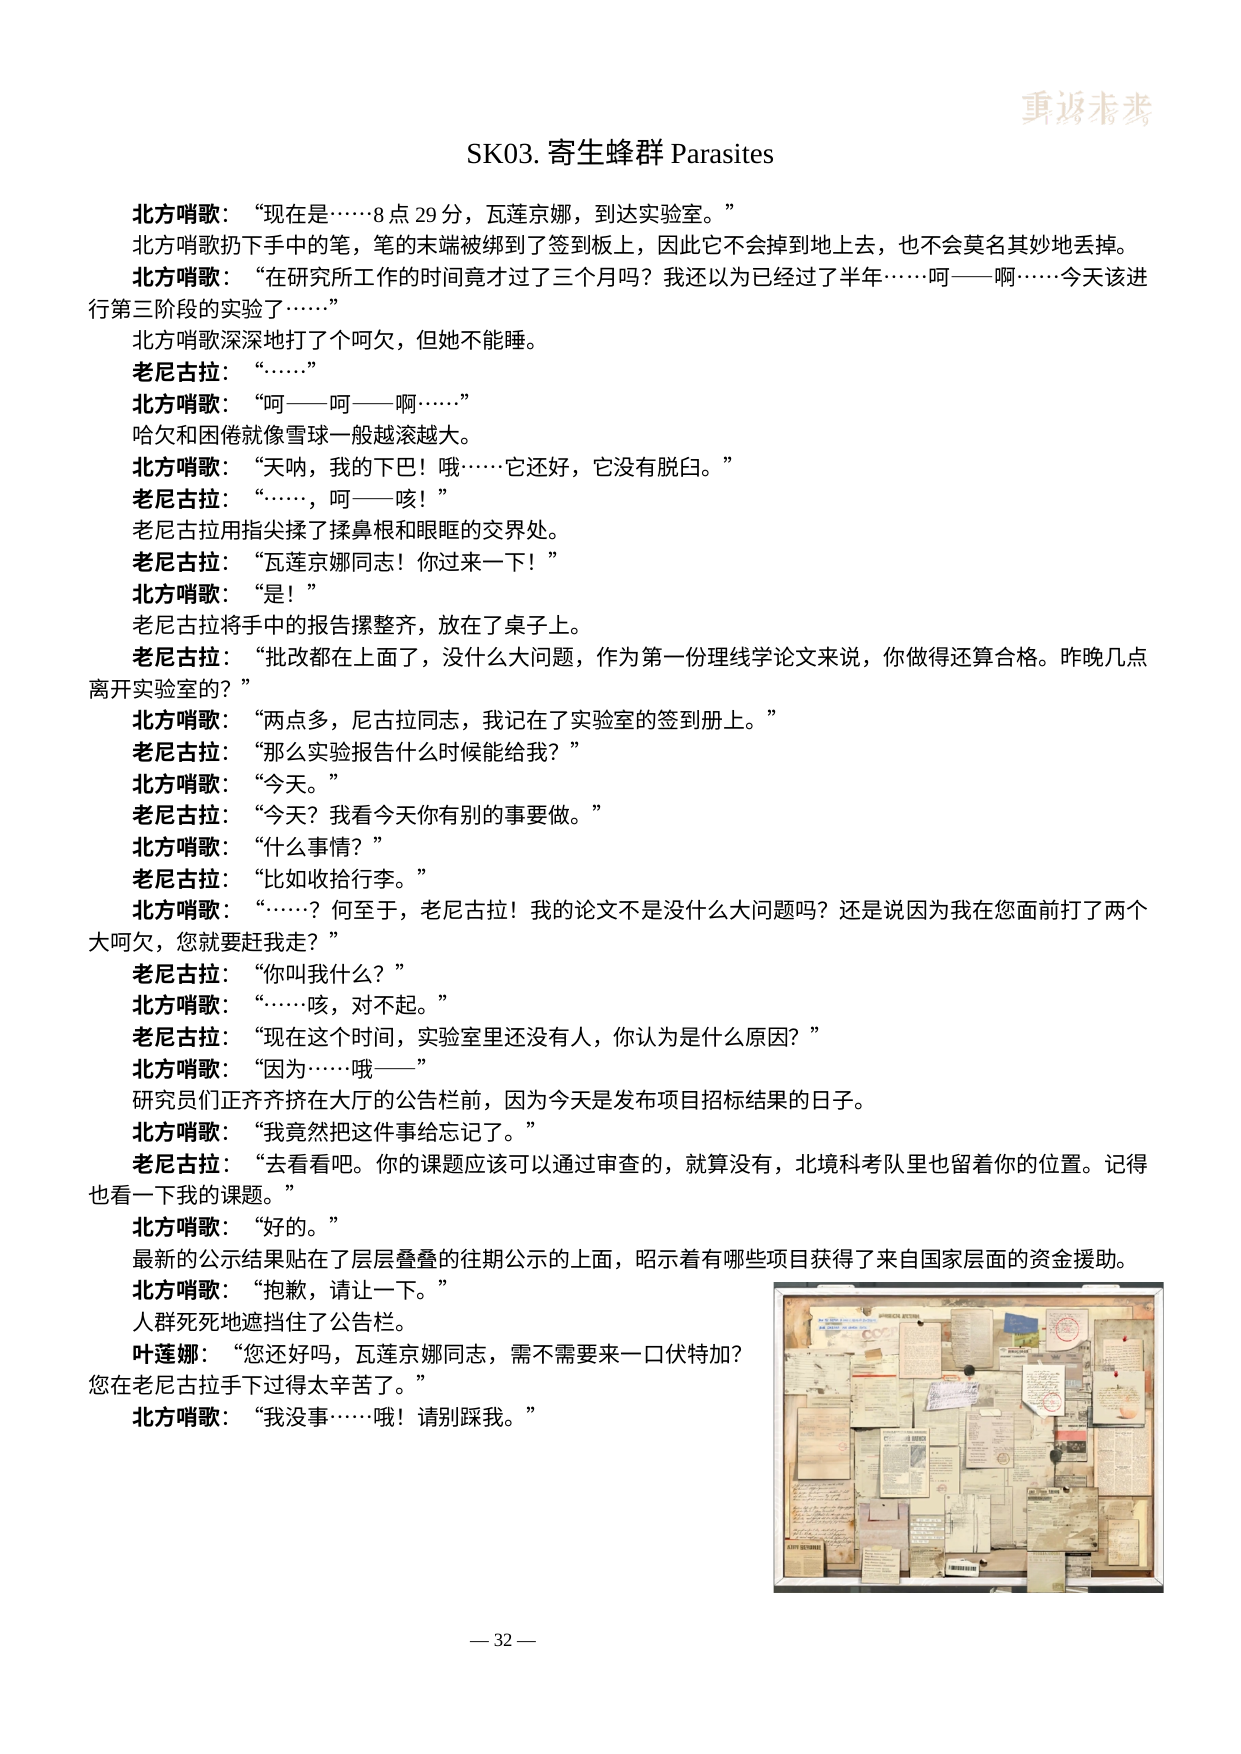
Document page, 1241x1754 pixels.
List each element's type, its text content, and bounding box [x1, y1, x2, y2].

text 北方哨歌：“是！” [88, 577, 1152, 608]
text 老尼古拉：“……，呵——咳！” [88, 482, 1152, 513]
text 北方哨歌：“抱歉，请让一下。” [88, 1273, 1152, 1305]
text 老尼古拉将手中的报告摞整齐，放在了桌子上。 [88, 608, 1152, 640]
text 北方哨歌：“呵——呵——啊……” [88, 387, 1152, 418]
text 老尼古拉：“你叫我什么？” [88, 957, 1152, 988]
subtitle SK03. 寄生蜂群 Parasites [88, 129, 1152, 171]
text 北方哨歌：“什么事情？” [88, 830, 1152, 862]
text 北方哨歌：“在研究所工作的时间竟才过了三个月吗？我还以为已经过了半年……呵——啊……今天该进行第三阶段的实验了……” [88, 260, 1152, 323]
text 老尼古拉用指尖揉了揉鼻根和眼眶的交界处。 [88, 513, 1152, 545]
text 北方哨歌扔下手中的笔，笔的末端被绑到了签到板上，因此它不会掉到地上去，也不会莫名其妙地丢掉。 [88, 228, 1152, 260]
text 研究员们正齐齐挤在大厅的公告栏前，因为今天是发布项目招标结果的日子。 [88, 1083, 1152, 1115]
text 老尼古拉：“那么实验报告什么时候能给我？” [88, 735, 1152, 767]
picture [772, 1282, 1163, 1592]
text 北方哨歌：“今天。” [88, 767, 1152, 798]
text 北方哨歌：“两点多，尼古拉同志，我记在了实验室的签到册上。” [88, 703, 1152, 735]
text 最新的公示结果贴在了层层叠叠的往期公示的上面，昭示着有哪些项目获得了来自国家层面的资金援助。 [88, 1242, 1152, 1273]
text 北方哨歌：“我没事……哦！请别踩我。” [88, 1400, 772, 1432]
text 老尼古拉：“批改都在上面了，没什么大问题，作为第一份理线学论文来说，你做得还算合格。昨晚几点离开实验室的？” [88, 640, 1152, 703]
text 北方哨歌深深地打了个呵欠，但她不能睡。 [88, 323, 1152, 355]
text 北方哨歌：“我竟然把这件事给忘记了。” [88, 1115, 1152, 1147]
text 老尼古拉：“瓦莲京娜同志！你过来一下！” [88, 545, 1152, 577]
text 北方哨歌：“好的。” [88, 1210, 1152, 1242]
text 老尼古拉：“今天？我看今天你有别的事要做。” [88, 798, 1152, 830]
text 老尼古拉：“……” [88, 355, 1152, 387]
text 哈欠和困倦就像雪球一般越滚越大。 [88, 418, 1152, 450]
text 老尼古拉：“比如收拾行李。” [88, 862, 1152, 893]
text 老尼古拉：“现在这个时间，实验室里还没有人，你认为是什么原因？” [88, 1020, 1152, 1052]
text 北方哨歌：“……？何至于，老尼古拉！我的论文不是没什么大问题吗？还是说因为我在您面前打了两个大呵欠，您就要赶我走？” [88, 893, 1152, 957]
text 北方哨歌：“现在是……8点29分，瓦莲京娜，到达实验室。” [88, 197, 1152, 228]
text 北方哨歌：“天呐，我的下巴！哦……它还好，它没有脱臼。” [88, 450, 1152, 482]
picture [1022, 90, 1152, 127]
text 人群死死地遮挡住了公告栏。 [88, 1305, 772, 1337]
text 老尼古拉：“去看看吧。你的课题应该可以通过审查的，就算没有，北境科考队里也留着你的位置。记得也看一下我的课题。” [88, 1147, 1152, 1210]
text 北方哨歌：“……咳，对不起。” [88, 988, 1152, 1020]
text 叶莲娜：“您还好吗，瓦莲京娜同志，需不需要来一口伏特加？您在老尼古拉手下过得太辛苦了。” [88, 1337, 772, 1400]
text 北方哨歌：“因为……哦——” [88, 1052, 1152, 1083]
